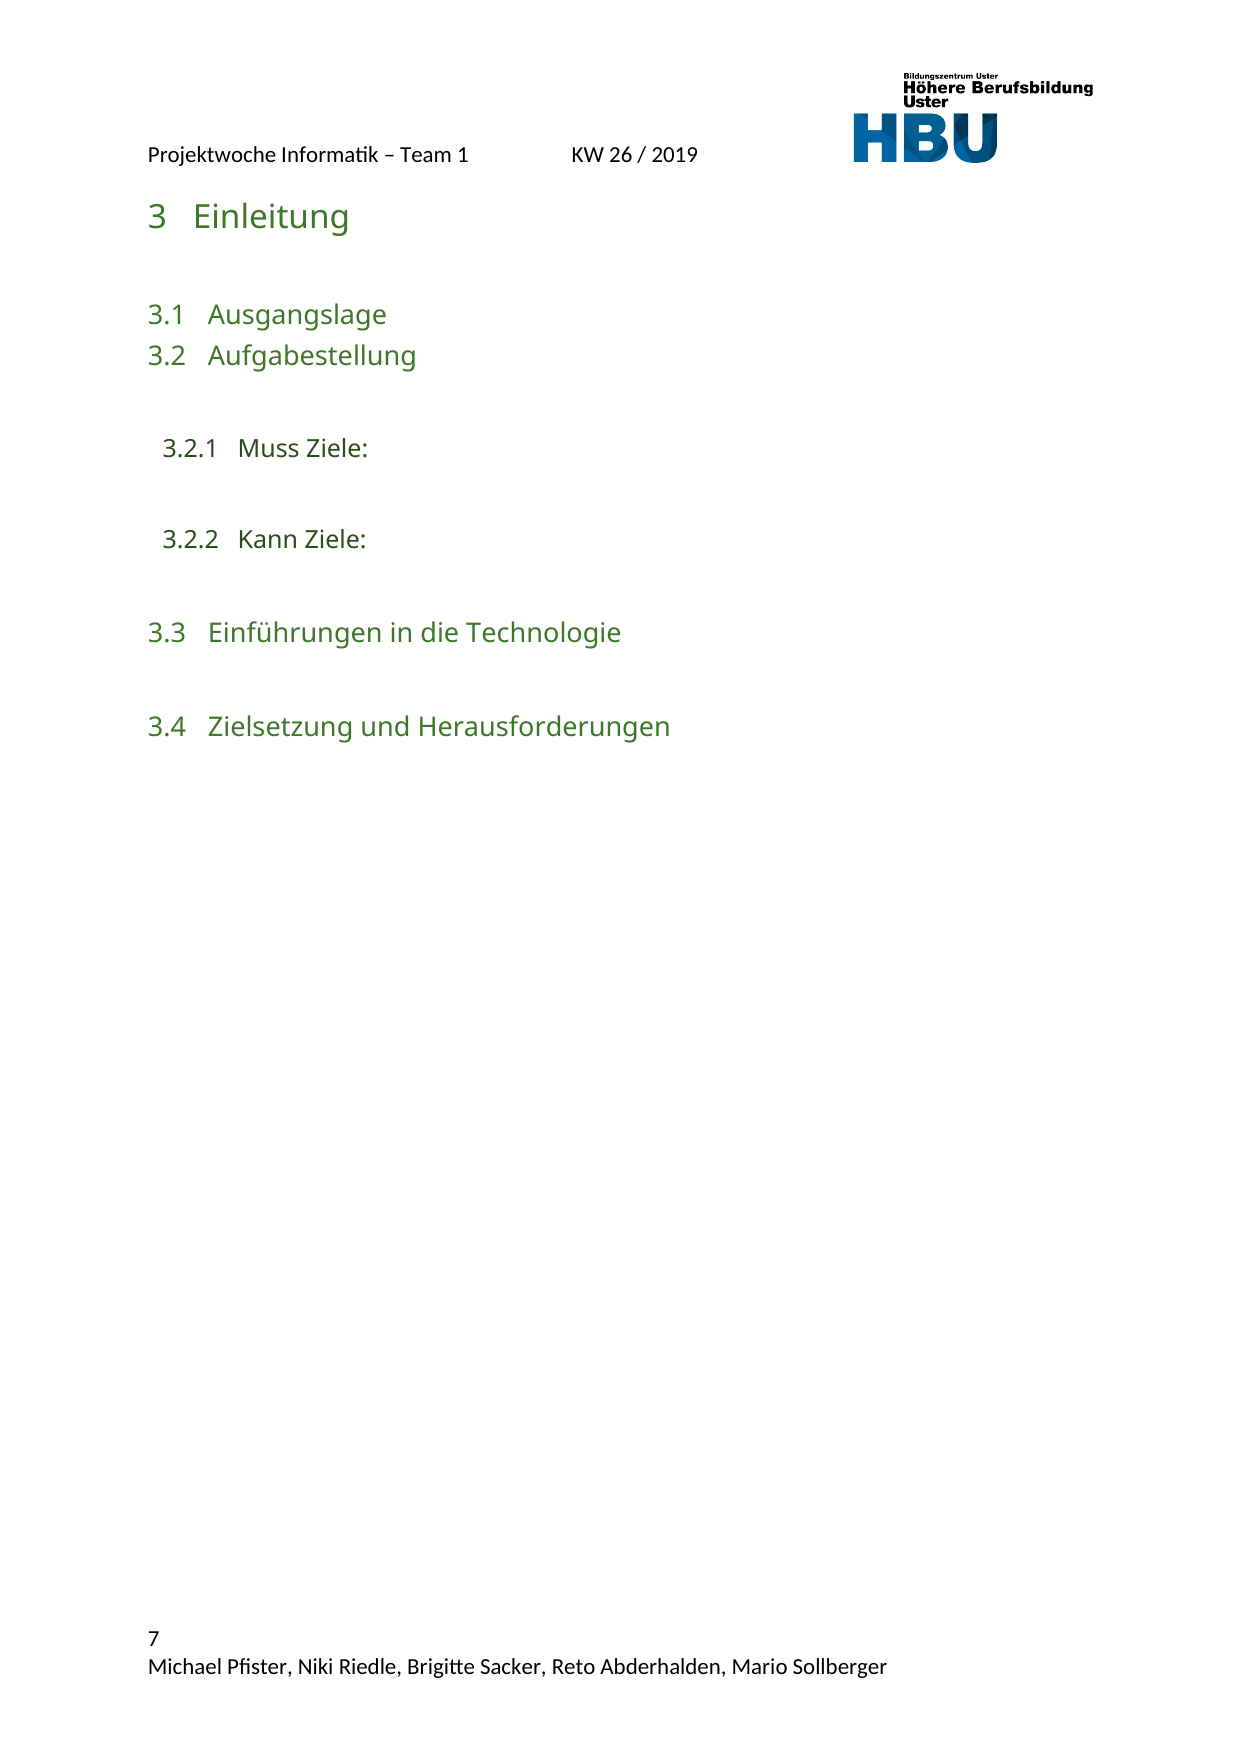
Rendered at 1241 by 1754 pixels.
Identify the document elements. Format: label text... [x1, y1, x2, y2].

subtitle Kann Ziele: [162, 522, 1093, 556]
subtitle Muss Ziele: [162, 431, 1093, 465]
picture [853, 73, 1093, 163]
subtitle Zielsetzung und Herausforderungen [148, 707, 1093, 744]
subtitle Einleitung [148, 193, 1093, 238]
subtitle Ausgangslage [148, 296, 1093, 332]
subtitle Einführungen in die Technologie [148, 613, 1093, 650]
subtitle Aufgabestellung [148, 337, 1093, 373]
